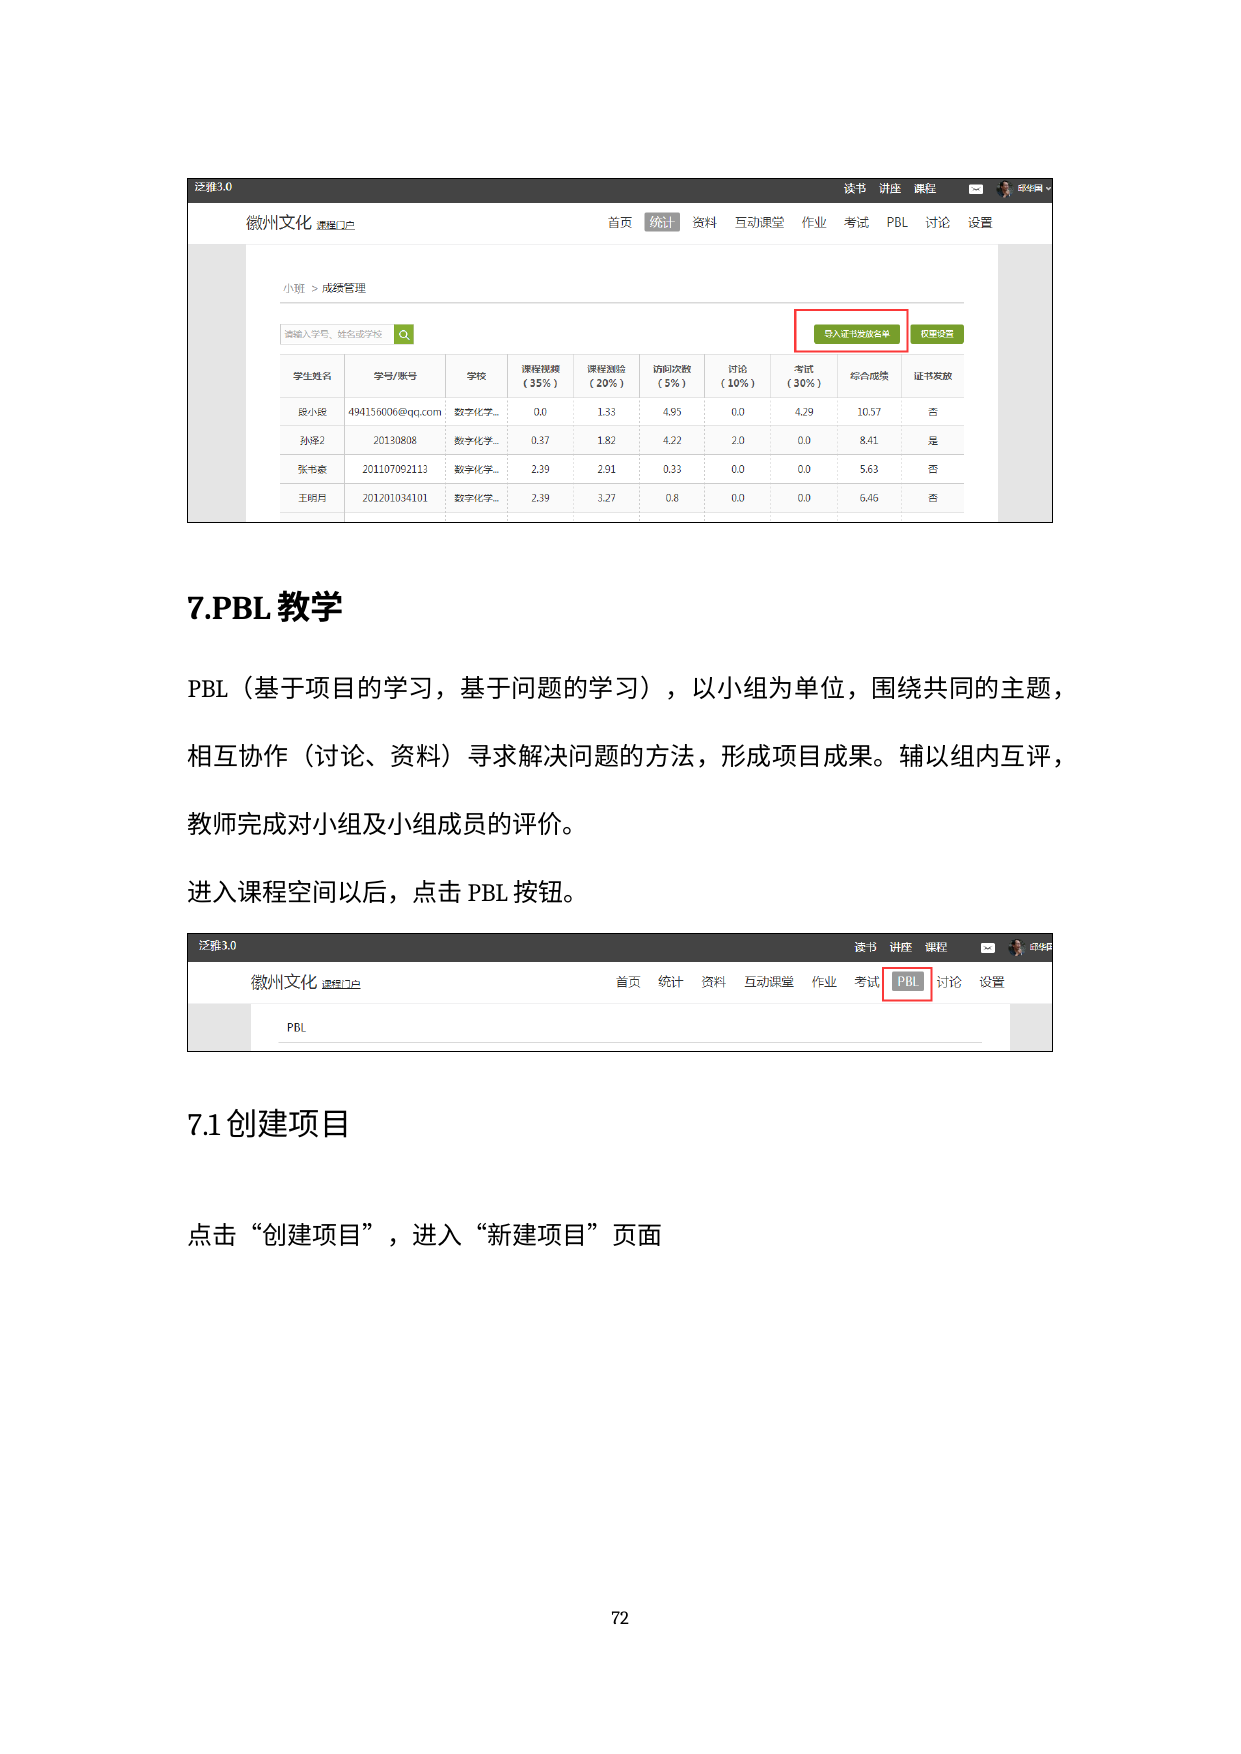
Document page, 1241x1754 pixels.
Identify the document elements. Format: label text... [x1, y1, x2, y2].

text PBL（基于项目的学习，基于问题的学习），以小组为单位，围绕共同的主题，相互协作（讨论、资料）寻求解决问题的方法，形成项目成果。辅以组内互评，教师完成对小组及小组成员的评价。 [187, 653, 1053, 857]
text 进入课程空间以后，点击PBL按钮。 [187, 857, 1053, 924]
picture [188, 934, 1052, 1051]
subtitle 7.1创建项目 [187, 1087, 1053, 1155]
text 点击“创建项目”，进入“新建项目”页面 [187, 1215, 1053, 1252]
subtitle 7.PBL教学 [187, 581, 1053, 629]
picture [188, 179, 1052, 522]
